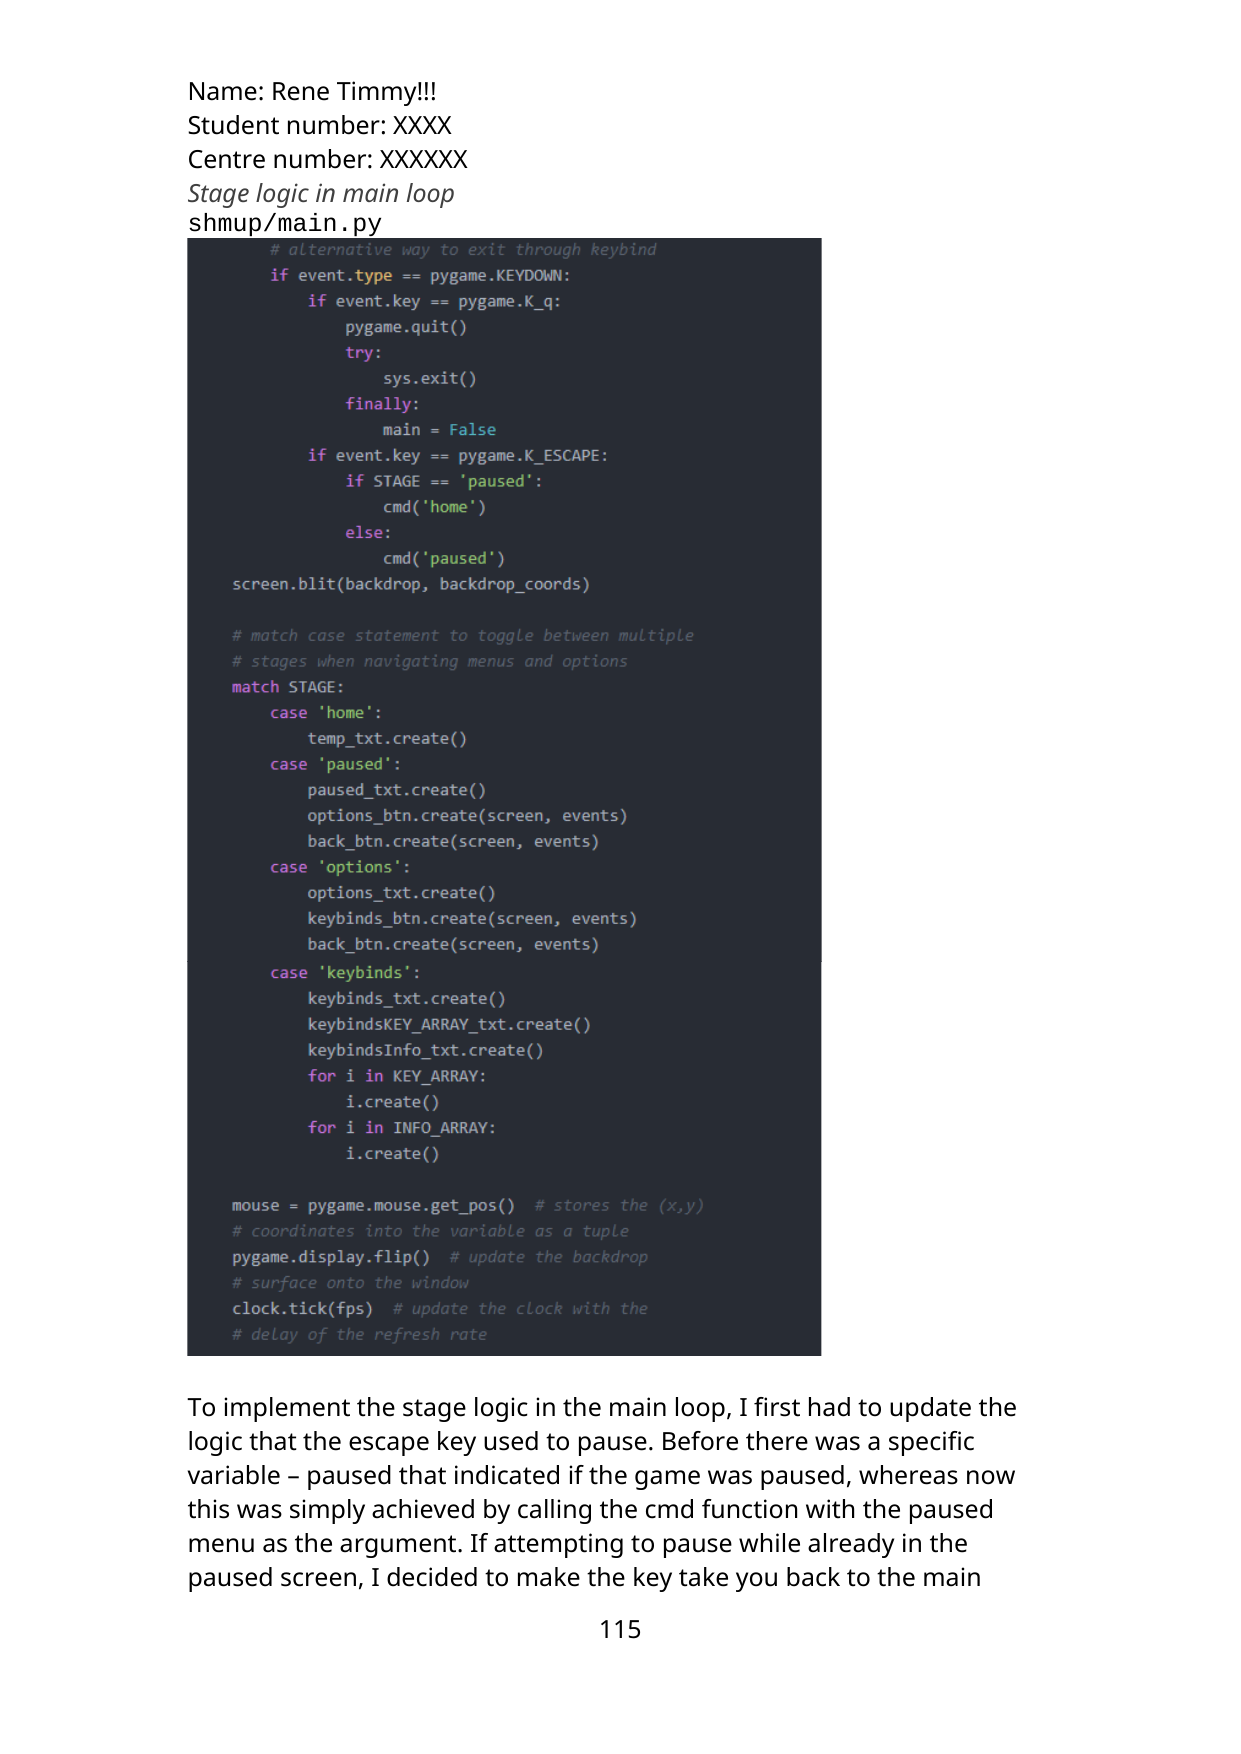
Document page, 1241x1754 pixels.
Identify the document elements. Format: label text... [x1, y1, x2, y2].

picture [187, 238, 823, 1356]
text Stage logic in main loop [187, 176, 1053, 210]
text shmup/main.py [187, 210, 1053, 238]
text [187, 1390, 1053, 1594]
